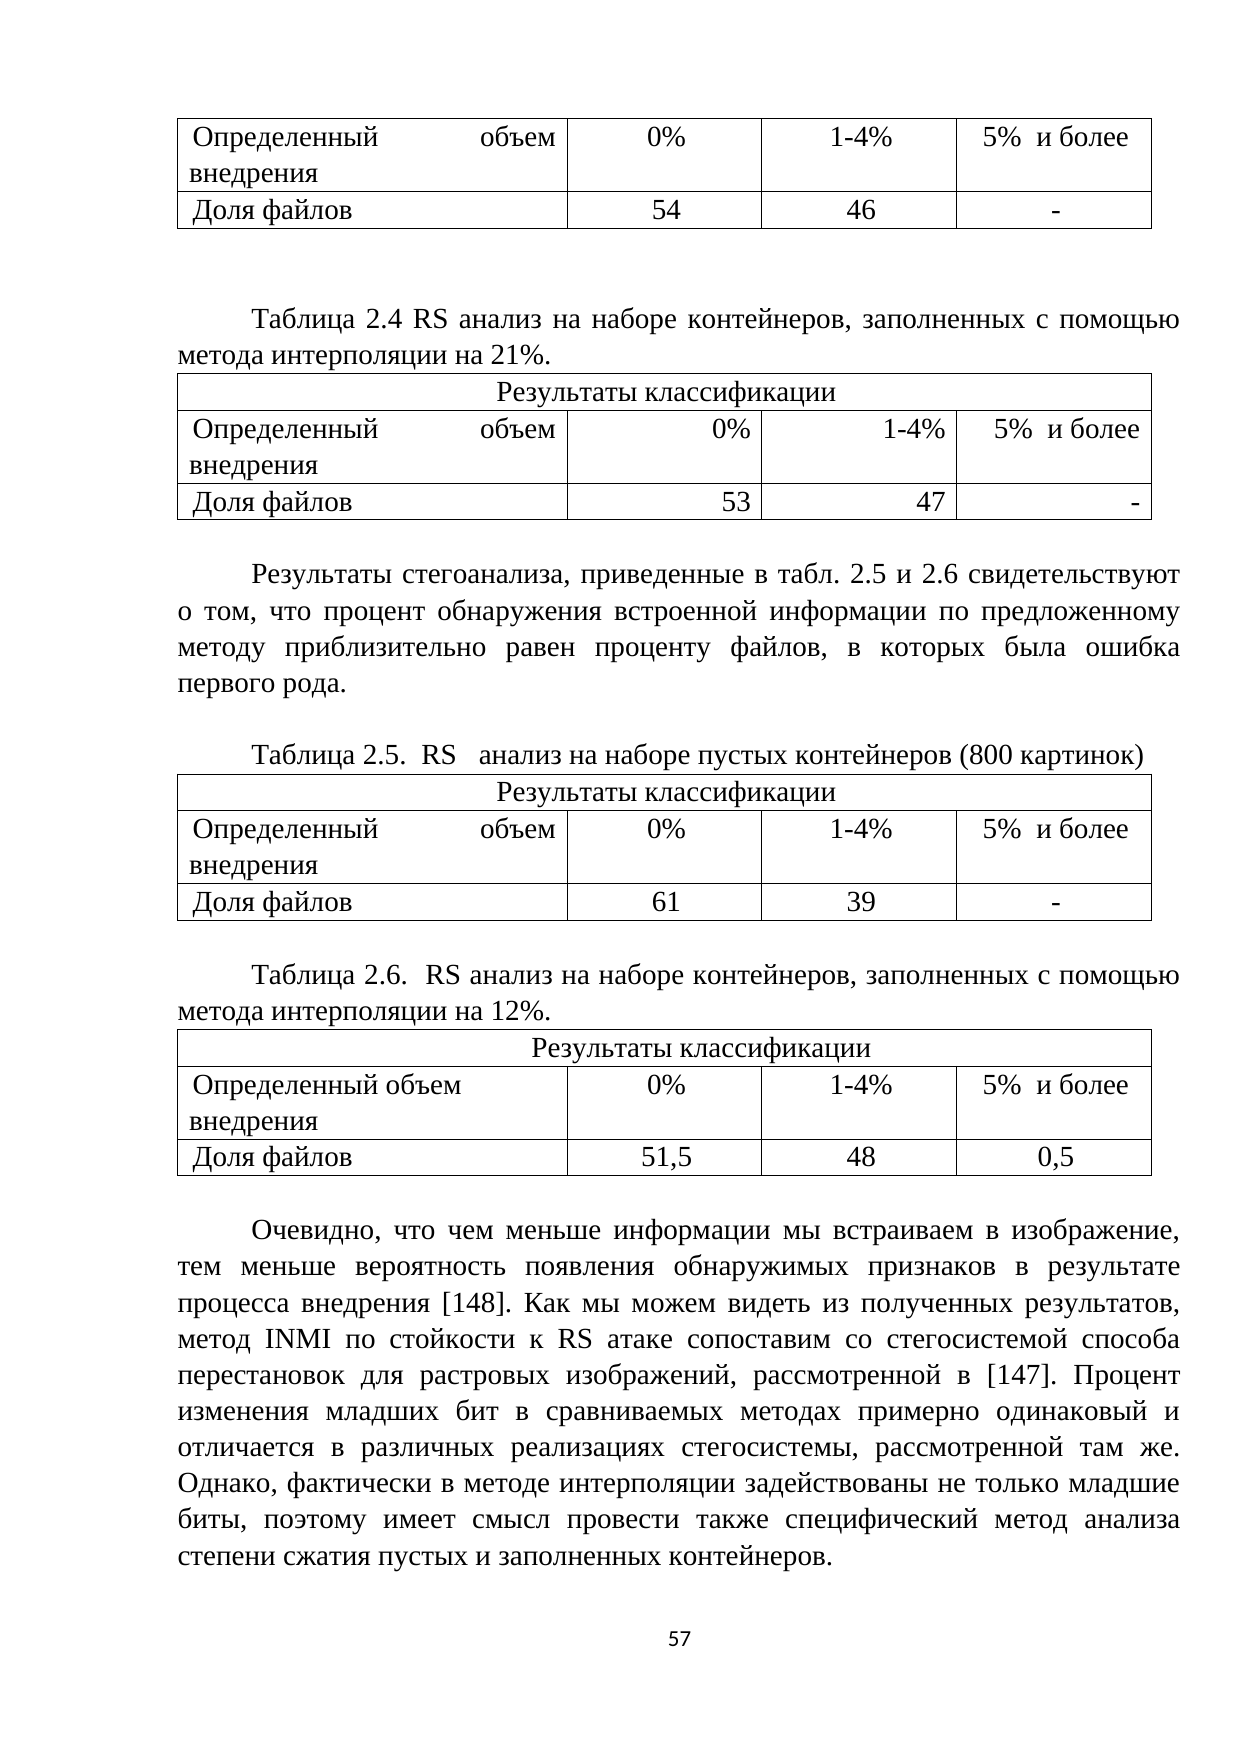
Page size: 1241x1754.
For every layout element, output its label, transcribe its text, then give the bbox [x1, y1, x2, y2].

table_cell 0% [568, 811, 761, 883]
table_cell Доля файлов [178, 192, 567, 228]
table_cell 51,5 [568, 1140, 761, 1175]
table_cell Определенный объем внедрения [178, 1067, 567, 1138]
table_cell Определенный объем внедрения [178, 411, 567, 483]
table_cell 5% и более [957, 119, 1151, 191]
table_cell Доля файлов [178, 484, 567, 519]
table_cell 0% [568, 119, 761, 191]
table_header Результаты классификации [178, 374, 1151, 410]
text Таблица 2.4 RS анализ на наборе контейнеров, заполненных с помощью метода интерполяции на 21%. [177, 301, 1181, 371]
table_cell - [957, 484, 1151, 519]
table_cell Доля файлов [178, 1140, 567, 1175]
table_cell 5% и более [957, 411, 1151, 483]
table_cell 0% [568, 1067, 761, 1138]
table_cell - [957, 884, 1151, 919]
table_cell 61 [568, 884, 761, 919]
table_cell Определенный объем внедрения [178, 811, 567, 883]
table_cell 53 [568, 484, 761, 519]
table_cell 1-4% [762, 811, 956, 883]
table_header Результаты классификации [178, 1030, 1151, 1066]
table_cell Определенный объем внедрения [178, 119, 567, 191]
table_cell 48 [762, 1140, 956, 1175]
table_cell 47 [762, 484, 956, 519]
table_cell 1-4% [762, 1067, 956, 1138]
table_cell 46 [762, 192, 956, 228]
table_cell Доля файлов [178, 884, 567, 919]
table_cell 1-4% [762, 411, 956, 483]
text Результаты стегоанализа, приведенные в табл. 2.5 и 2.6 свидетельствуют о том, что процент обнаружения встроенной информации по предложенному методу приблизительно равен проценту файлов, в которых была ошибка первого рода. [177, 557, 1181, 698]
table_cell 0,5 [957, 1140, 1151, 1175]
table_cell - [957, 192, 1151, 228]
table_cell 54 [568, 192, 761, 228]
text Очевидно, что чем меньше информации мы встраиваем в изображение, тем меньше вероятность появления обнаружимых признаков в результате процесса внедрения [148]. Как мы можем видеть из полученных результатов, метод INMI по стойкости к RS атаке сопоставим со стегосистемой способа перестановок для растровых изображений, рассмотренной в [147]. Процент изменения младших бит в сравниваемых методах примерно одинаковый и отличается в различных реализациях стегосистемы, рассмотренной там же. Однако, фактически в методе интерполяции задействованы не только младшие биты, поэтому имеет смысл провести также специфический метод анализа степени сжатия пустых и заполненных контейнеров. [177, 1212, 1181, 1571]
text Таблица 2.5. RS анализ на наборе пустых контейнеров (800 картинок) [177, 737, 1181, 771]
table_cell 39 [762, 884, 956, 919]
table_cell 1-4% [762, 119, 956, 191]
table_cell 5% и более [957, 811, 1151, 883]
text Таблица 2.6. RS анализ на наборе контейнеров, заполненных с помощью метода интерполяции на 12%. [177, 957, 1181, 1026]
table_cell 5% и более [957, 1067, 1151, 1138]
table_header Результаты классификации [178, 775, 1151, 810]
table_cell 0% [568, 411, 761, 483]
